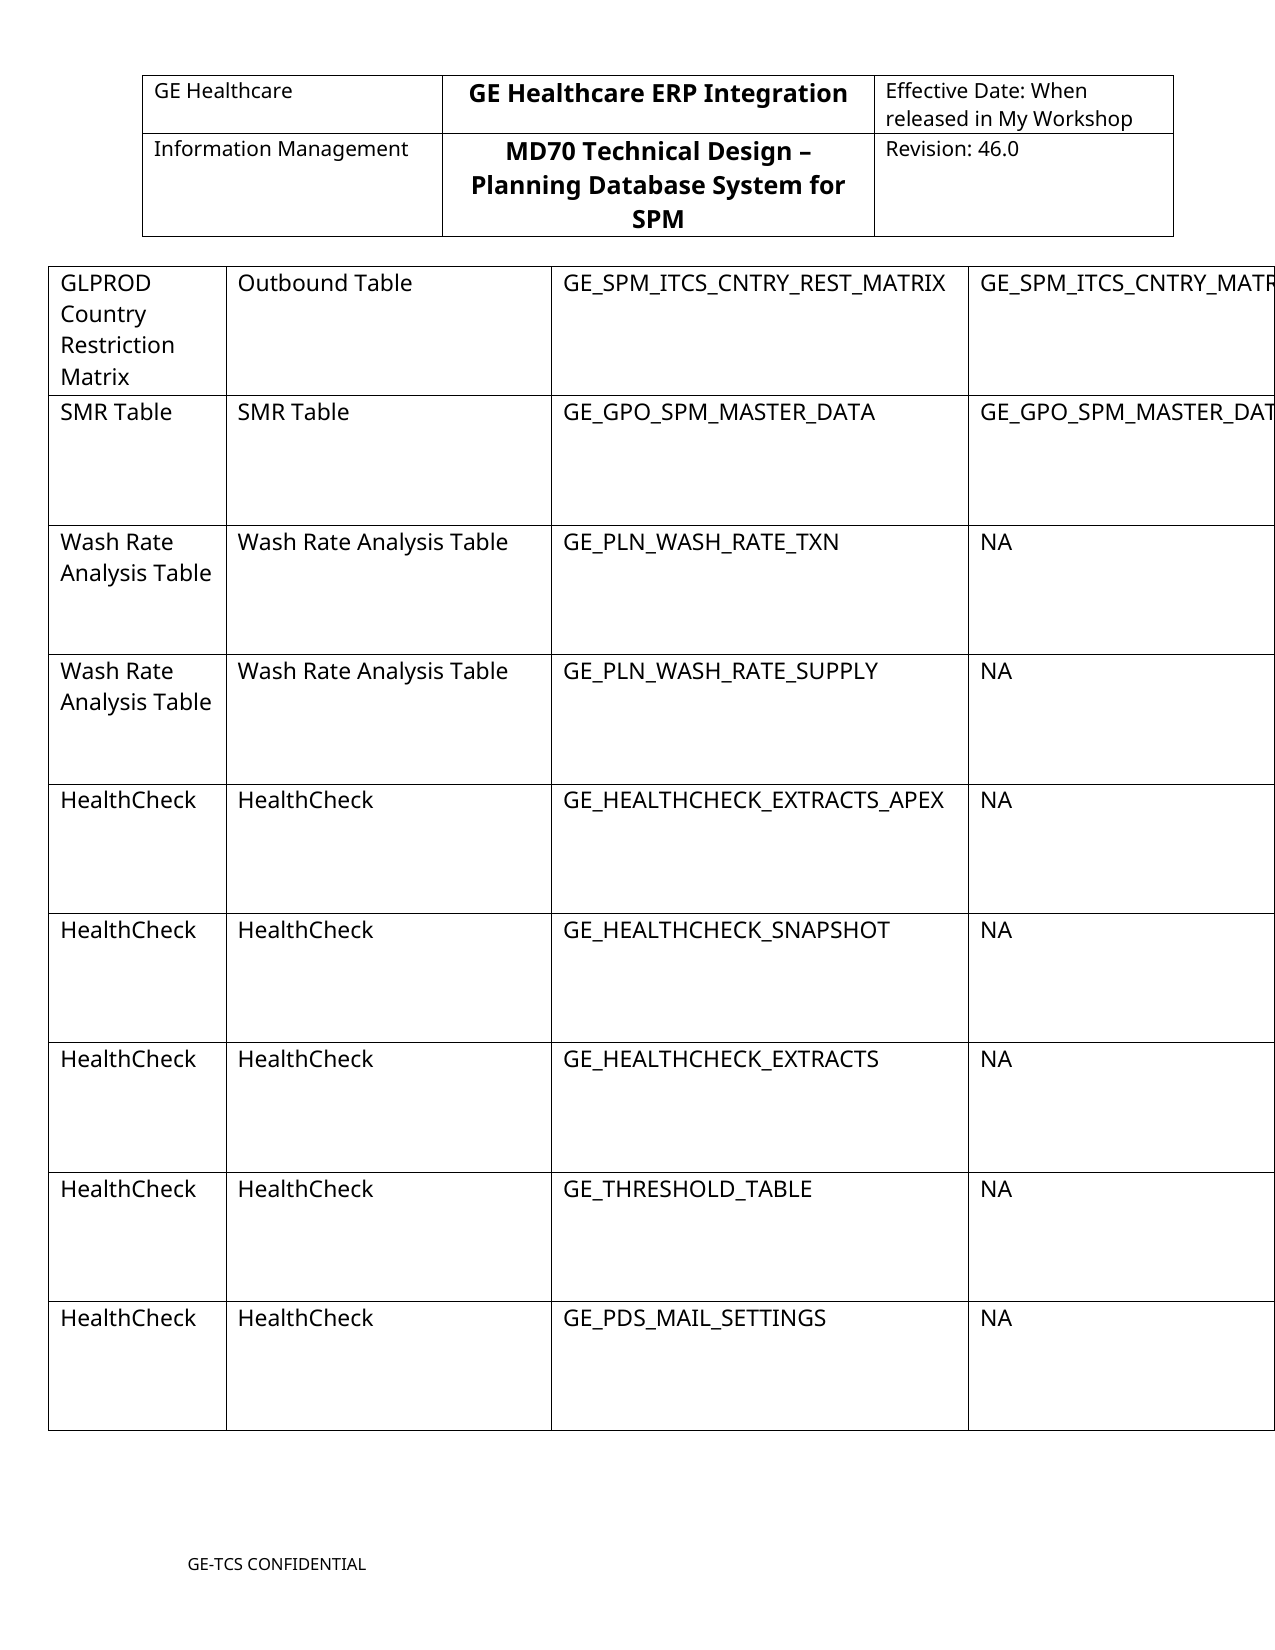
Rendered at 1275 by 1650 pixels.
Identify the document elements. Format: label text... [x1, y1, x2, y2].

table_cell GE_SPM_ITCS_CNTRY_MATRIX_AR [969, 267, 1274, 395]
table_cell NA [969, 655, 1274, 783]
table_cell NA [969, 1173, 1274, 1301]
table_cell Wash Rate Analysis Table [227, 526, 551, 654]
table_cell HealthCheck [49, 914, 226, 1042]
table_cell GE_SPM_ITCS_CNTRY_REST_MATRIX [552, 267, 968, 395]
table_cell GE_GPO_SPM_MASTER_DATA [552, 396, 968, 525]
table_cell NA [969, 526, 1274, 654]
table_cell GE_GPO_SPM_MASTER_DATA_AR [969, 396, 1274, 525]
table_cell GE_PDS_MAIL_SETTINGS [552, 1302, 968, 1430]
table_cell HealthCheck [49, 1043, 226, 1172]
table_cell SMR Table [227, 396, 551, 525]
table_cell Wash Rate Analysis Table [227, 655, 551, 783]
table_cell NA [969, 1302, 1274, 1430]
table_cell GE_HEALTHCHECK_SNAPSHOT [552, 914, 968, 1042]
table_cell GE_HEALTHCHECK_EXTRACTS_APEX [552, 785, 968, 913]
table_cell NA [969, 785, 1274, 913]
table_cell HealthCheck [227, 1043, 551, 1172]
table_cell Outbound Table [227, 267, 551, 395]
table_cell GE_HEALTHCHECK_EXTRACTS [552, 1043, 968, 1172]
table_cell GE_THRESHOLD_TABLE [552, 1173, 968, 1301]
table_cell Wash Rate Analysis Table [49, 655, 226, 783]
table_cell HealthCheck [227, 785, 551, 913]
table_cell SMR Table [49, 396, 226, 525]
table_cell HealthCheck [49, 785, 226, 913]
table_cell HealthCheck [227, 1173, 551, 1301]
table_cell NA [969, 914, 1274, 1042]
table_cell HealthCheck [49, 1302, 226, 1430]
table_cell Wash Rate Analysis Table [49, 526, 226, 654]
table_cell NA [969, 1043, 1274, 1172]
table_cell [49, 267, 226, 395]
table_cell GE_PLN_WASH_RATE_TXN [552, 526, 968, 654]
table_cell HealthCheck [49, 1173, 226, 1301]
table_cell HealthCheck [227, 914, 551, 1042]
table_cell HealthCheck [227, 1302, 551, 1430]
table_cell GE_PLN_WASH_RATE_SUPPLY [552, 655, 968, 783]
